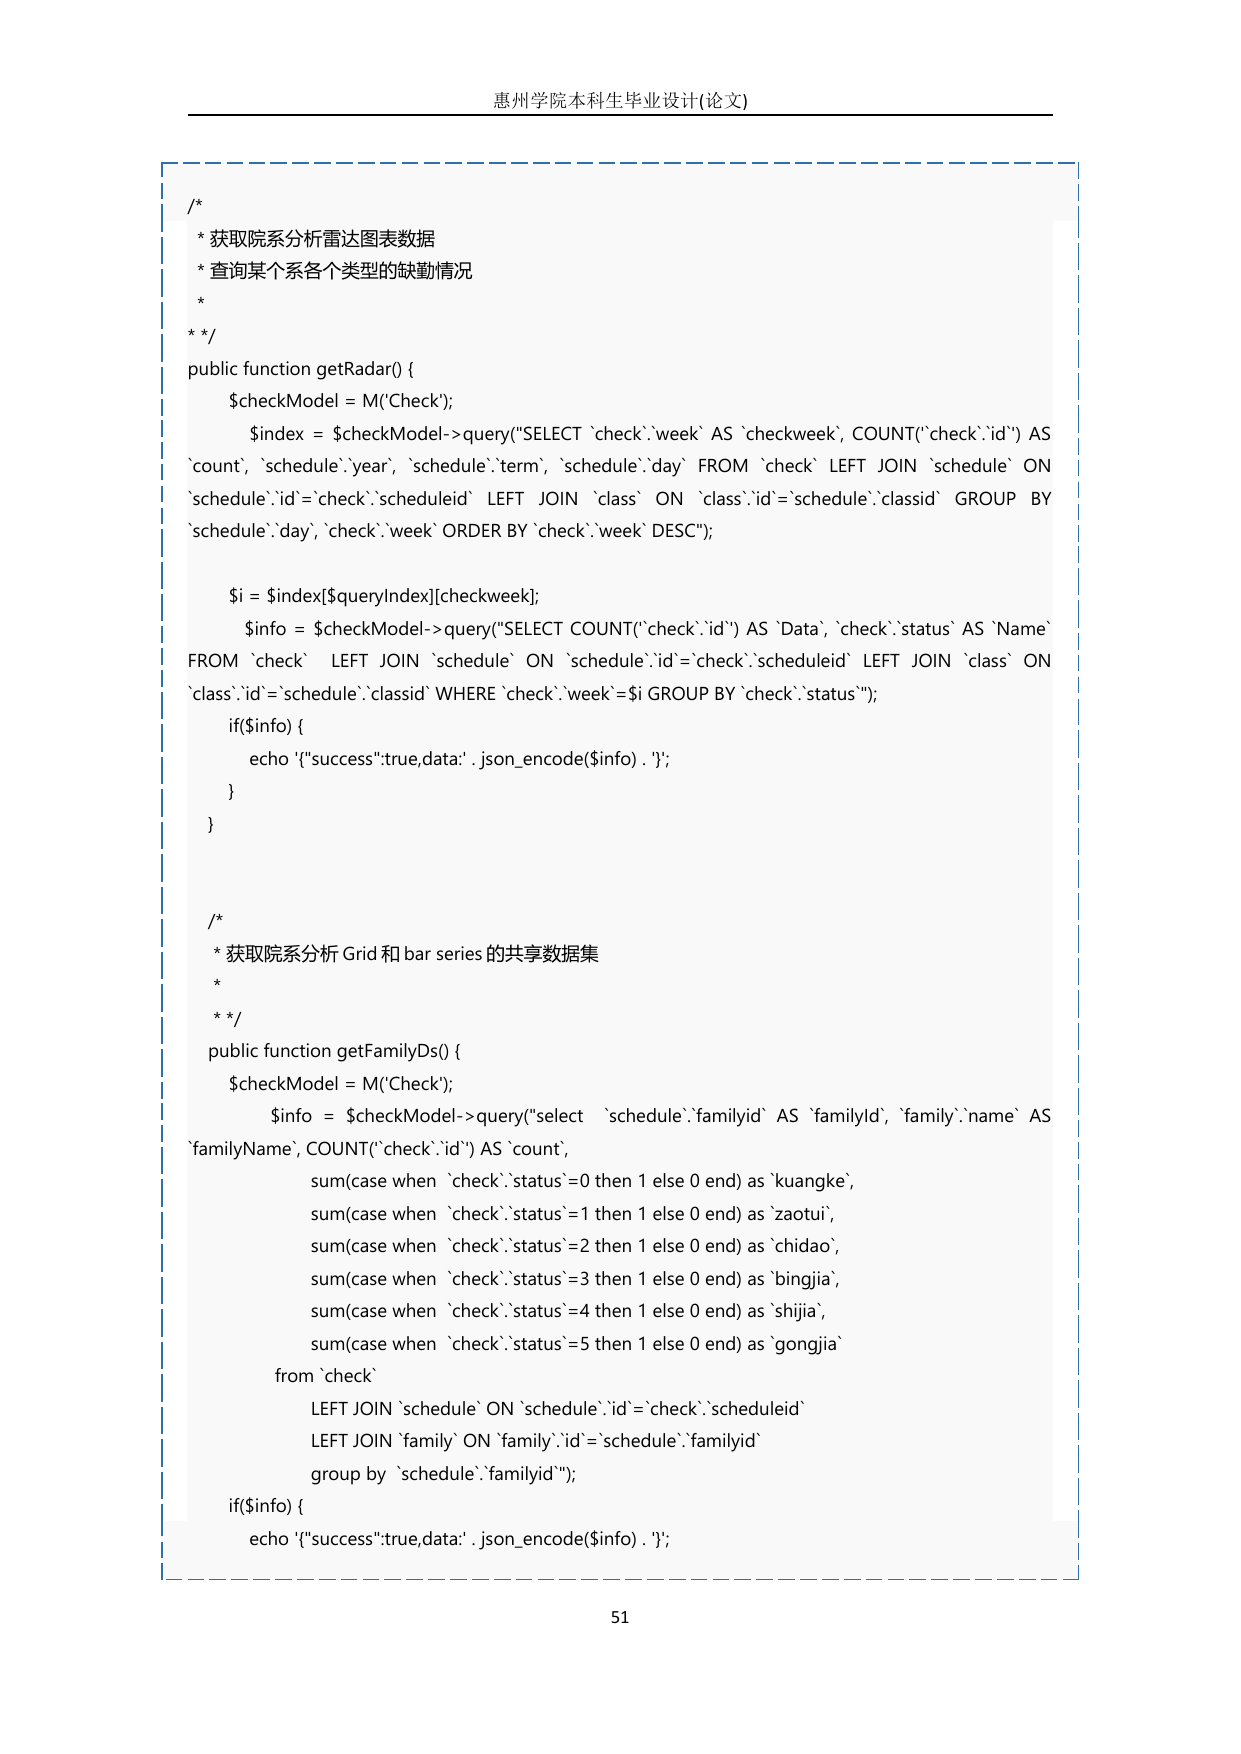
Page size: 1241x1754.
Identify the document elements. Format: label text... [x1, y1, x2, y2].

text public function getRadar() { [187, 351, 1053, 383]
text $info = $checkModel->query("SELECT COUNT('`check`.`id`') AS `Data`, `check`.`status` AS `Name` FROM `check` LEFT JOIN `schedule` ON `schedule`.`id`=`check`.`scheduleid` LEFT JOIN `class` ON `class`.`id`=`schedule`.`classid` WHERE `check`.`week`=$i GROUP BY `check`.`status`"); [187, 611, 1053, 708]
text /* [161, 162, 1079, 221]
text sum(case when `check`.`status`=5 then 1 else 0 end) as `gongjia` [187, 1326, 1053, 1358]
text * [187, 968, 1053, 1001]
text public function getFamilyDs() { [187, 1033, 1053, 1066]
text sum(case when `check`.`status`=3 then 1 else 0 end) as `bingjia`, [187, 1261, 1053, 1293]
text sum(case when `check`.`status`=1 then 1 else 0 end) as `zaotui`, [187, 1196, 1053, 1228]
text LEFT JOIN `schedule` ON `schedule`.`id`=`check`.`scheduleid` [187, 1391, 1053, 1423]
text } [187, 806, 1053, 838]
text } [187, 773, 1053, 806]
text $i = $index[$queryIndex][checkweek]; [187, 578, 1053, 611]
text * 获取院系分析雷达图表数据 [187, 221, 1053, 253]
text * 查询某个系各个类型的缺勤情况 [187, 253, 1053, 286]
text if($info) { [187, 708, 1053, 741]
text echo '{"success":true,data:' . json_encode($info) . '}'; [187, 741, 1053, 773]
text sum(case when `check`.`status`=0 then 1 else 0 end) as `kuangke`, [187, 1163, 1053, 1196]
text $info = $checkModel->query("select `schedule`.`familyid` AS `familyId`, `family`.`name` AS `familyName`, COUNT('`check`.`id`') AS `count`, [187, 1098, 1053, 1163]
text $index = $checkModel->query("SELECT `check`.`week` AS `checkweek`, COUNT('`check`.`id`') AS `count`, `schedule`.`year`, `schedule`.`term`, `schedule`.`day` FROM `check` LEFT JOIN `schedule` ON `schedule`.`id`=`check`.`scheduleid` LEFT JOIN `class` ON `class`.`id`=`schedule`.`classid` GROUP BY `schedule`.`day`, `check`.`week` ORDER BY `check`.`week` DESC"); [187, 416, 1053, 546]
text * */ [187, 1001, 1053, 1033]
text * */ [187, 318, 1053, 351]
text * [187, 286, 1053, 318]
text echo '{"success":true,data:' . json_encode($info) . '}'; [161, 1494, 1079, 1580]
text $checkModel = M('Check'); [187, 1066, 1053, 1098]
text group by `schedule`.`familyid`"); [187, 1456, 1053, 1488]
text sum(case when `check`.`status`=4 then 1 else 0 end) as `shijia`, [187, 1293, 1053, 1326]
text * 获取院系分析Grid和bar series的共享数据集 [187, 936, 1053, 968]
text $checkModel = M('Check'); [187, 383, 1053, 416]
text /* [187, 903, 1053, 936]
text from `check` [187, 1358, 1053, 1391]
text sum(case when `check`.`status`=2 then 1 else 0 end) as `chidao`, [187, 1228, 1053, 1261]
text LEFT JOIN `family` ON `family`.`id`=`schedule`.`familyid` [187, 1423, 1053, 1456]
